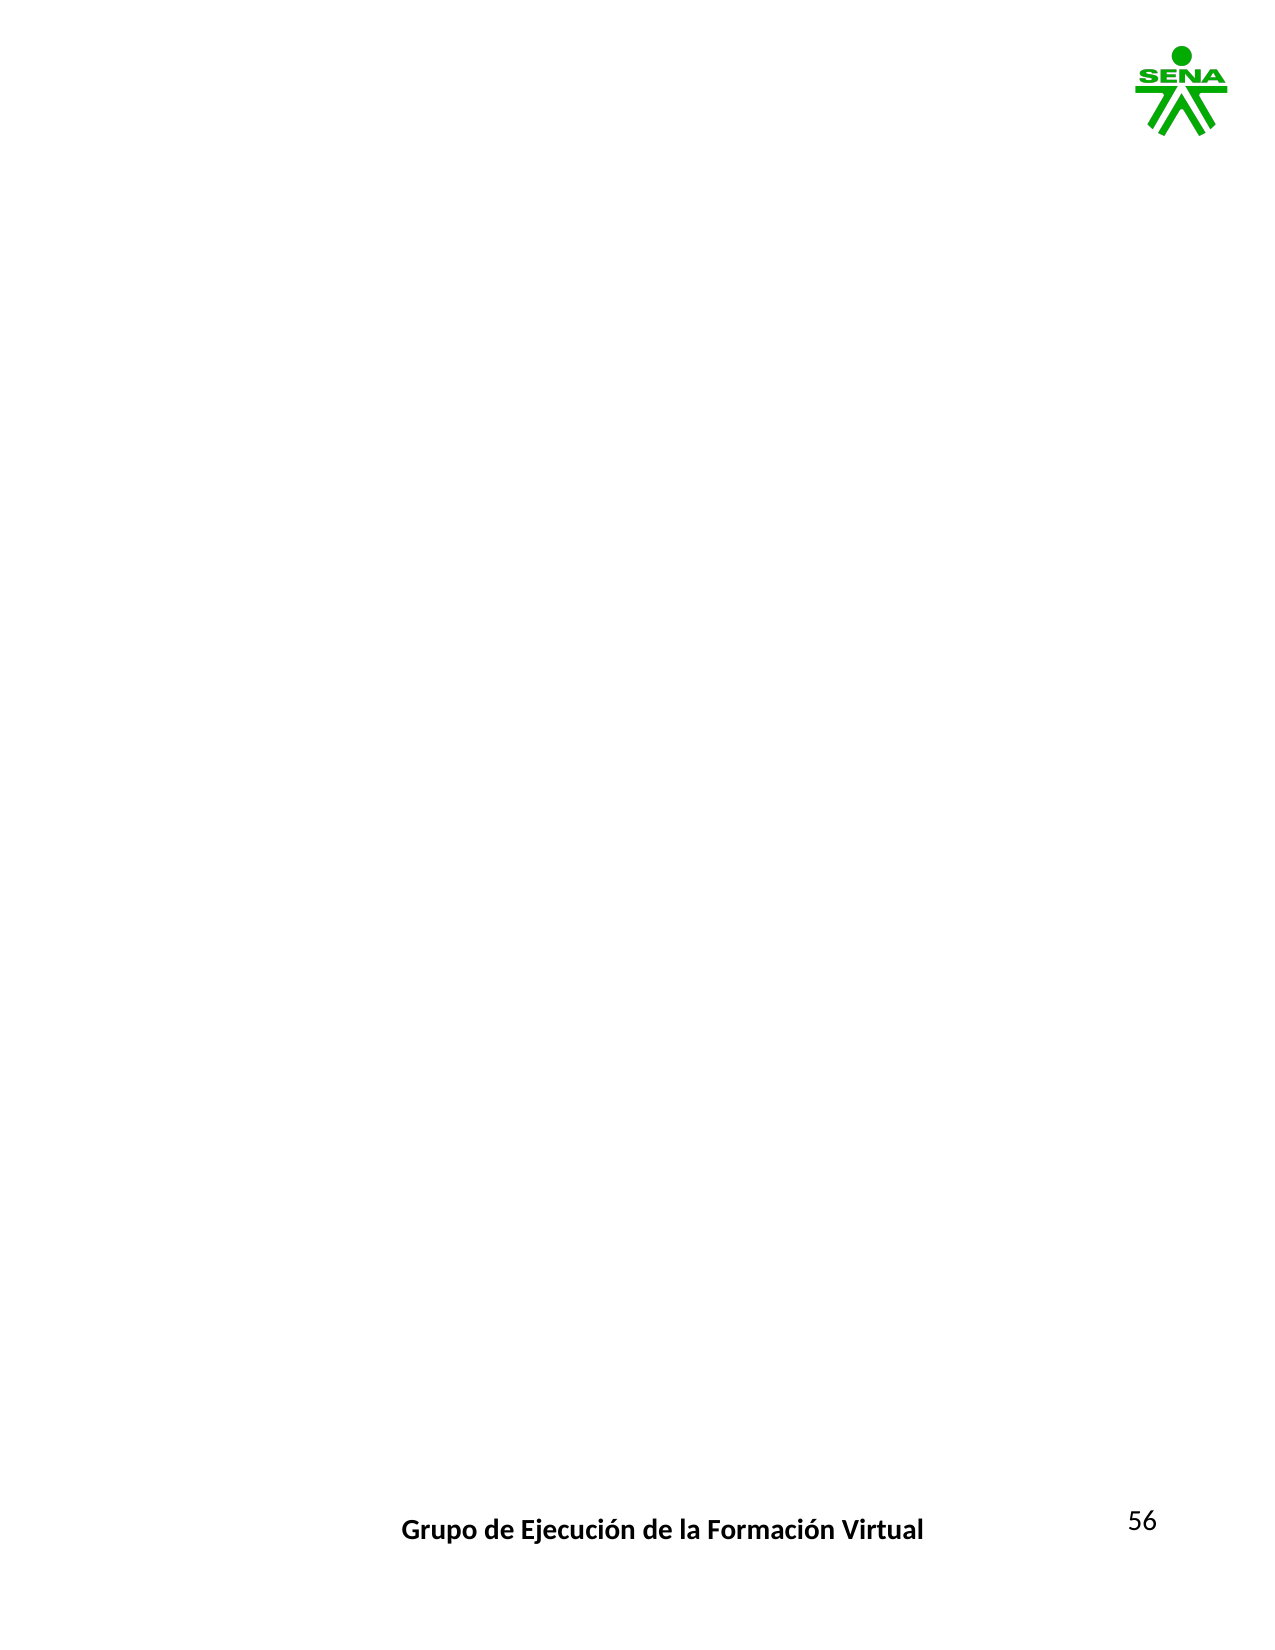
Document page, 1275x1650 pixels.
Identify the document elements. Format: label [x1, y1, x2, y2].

picture [1135, 46, 1228, 136]
